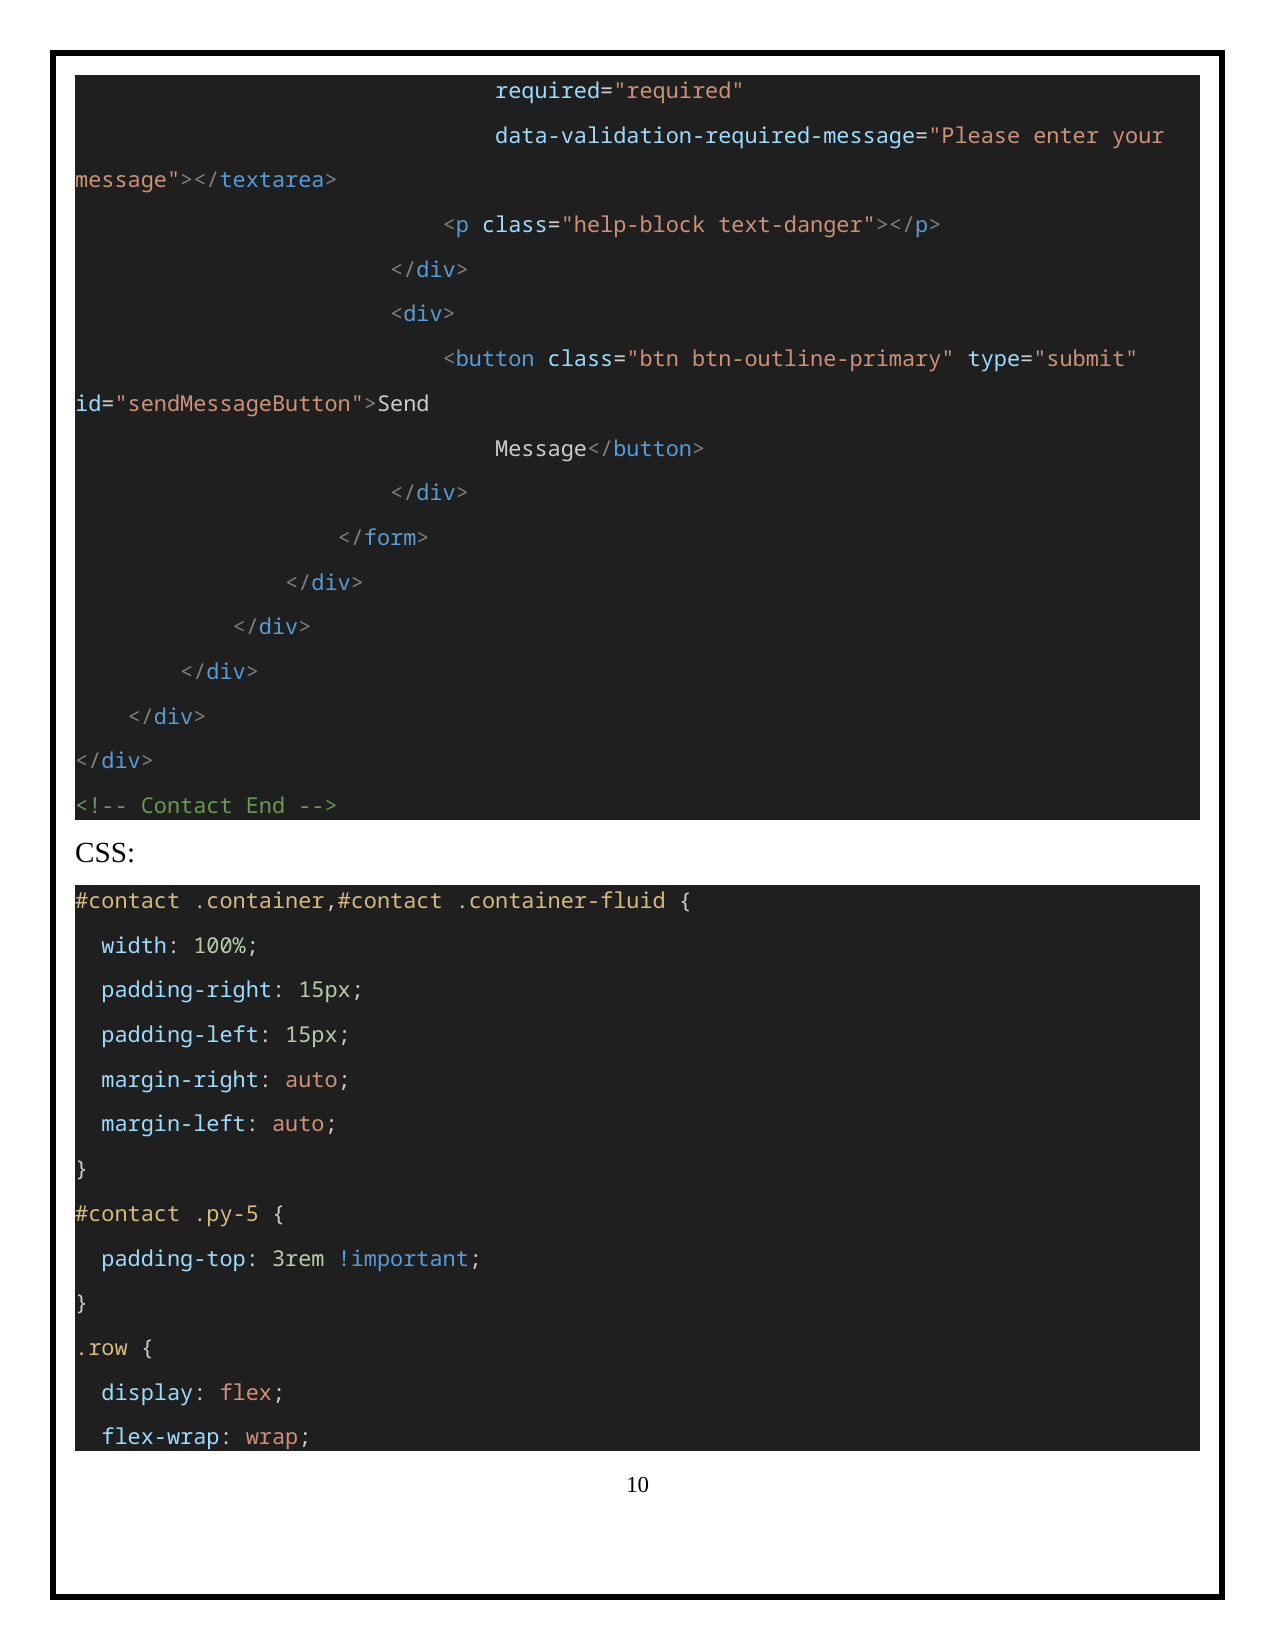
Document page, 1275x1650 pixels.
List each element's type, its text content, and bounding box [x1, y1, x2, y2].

text <p class="help-block text-danger"></p> [75, 209, 1200, 239]
text </div> [75, 477, 1200, 507]
text CSS: [75, 835, 1200, 868]
text } [75, 1287, 1200, 1317]
text Message</button> [75, 432, 1200, 462]
text flex-wrap: wrap; [75, 1421, 1200, 1451]
text .row { [75, 1332, 1200, 1362]
text margin-right: auto; [75, 1064, 1200, 1093]
text </div> [75, 701, 1200, 730]
text data-validation-required-message="Please enter your message"></textarea> [75, 120, 1200, 194]
text </div> [75, 567, 1200, 596]
text #contact .container,#contact .container-fluid { [75, 885, 1200, 915]
text padding-left: 15px; [75, 1019, 1200, 1049]
text <button class="btn btn-outline-primary" type="submit" id="sendMessageButton">Send [75, 343, 1200, 418]
text width: 100%; [75, 930, 1200, 959]
text <div> [75, 298, 1200, 328]
text padding-top: 3rem !important; [75, 1242, 1200, 1272]
text </div> [75, 745, 1200, 775]
text margin-left: auto; [75, 1108, 1200, 1138]
text </div> [75, 656, 1200, 686]
text #contact .py-5 { [75, 1198, 1200, 1228]
text </div> [75, 254, 1200, 283]
text } [75, 1153, 1200, 1183]
text </div> [75, 611, 1200, 641]
text padding-right: 15px; [75, 974, 1200, 1004]
text required="required" [75, 75, 1200, 105]
text </form> [75, 522, 1200, 552]
text display: flex; [75, 1377, 1200, 1406]
text <!-- Contact End --> [75, 790, 1200, 820]
